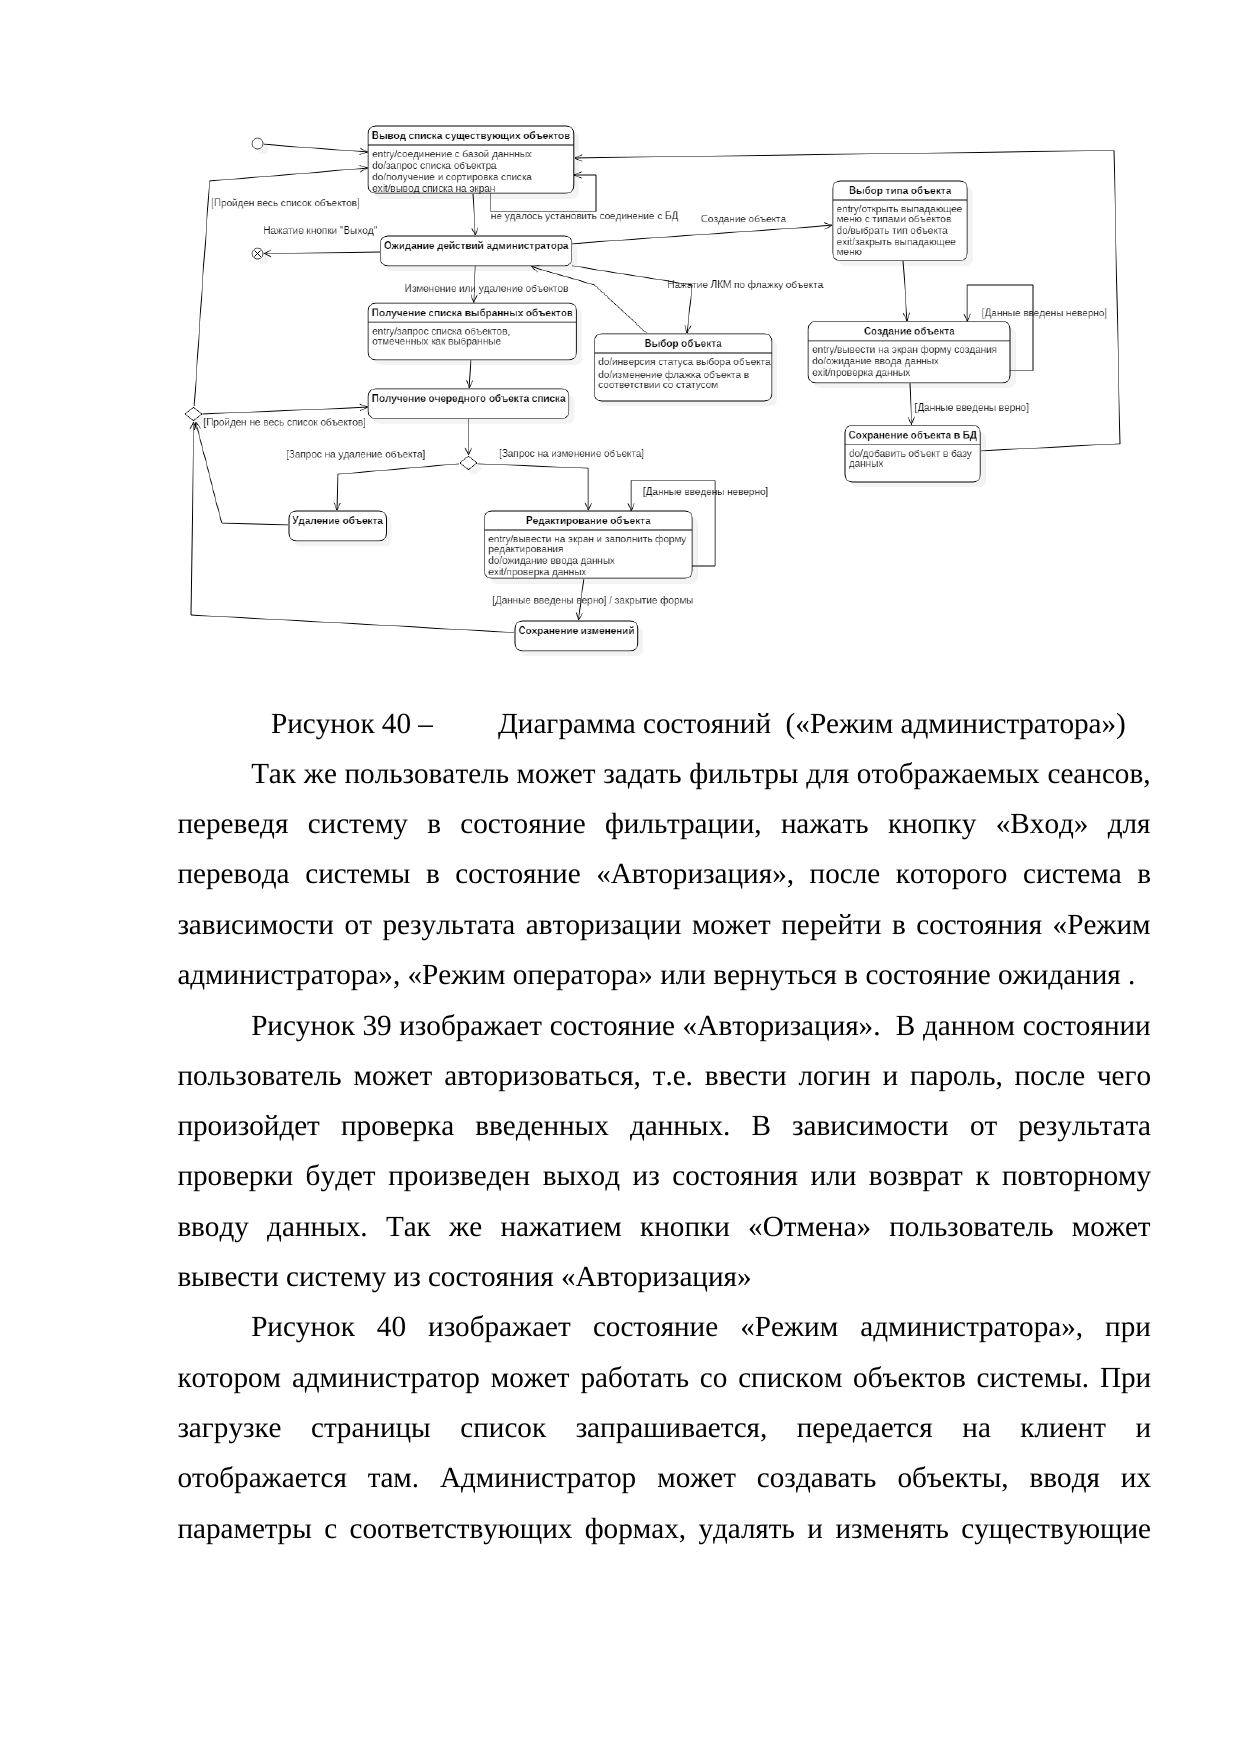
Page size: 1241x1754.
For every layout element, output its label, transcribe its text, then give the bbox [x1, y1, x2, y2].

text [177, 1309, 1152, 1544]
picture [177, 118, 1151, 681]
text Так же пользователь может задать фильтры для отображаемых сеансов, переведя систему в состояние фильтрации, нажать кнопку «Вход» для перевода системы в состояние «Авторизация», после которого система в зависимости от результата авторизации может перейти в состояния «Режим администратора», «Режим оператора» или вернуться в состояние ожидания . [177, 756, 1152, 991]
text Рисунок 39 изображает состояние «Авторизация». В данном состоянии пользователь может авторизоваться, т.е. ввести логин и пароль, после чего произойдет проверка введенных данных. В зависимости от результата проверки будет произведен выход из состояния или возврат к повторному вводу данных. Так же нажатием кнопки «Отмена» пользователь может вывести систему из состояния «Авторизация» [177, 1008, 1152, 1293]
text Диаграмма состояний («Режим администратора») [245, 706, 1152, 739]
